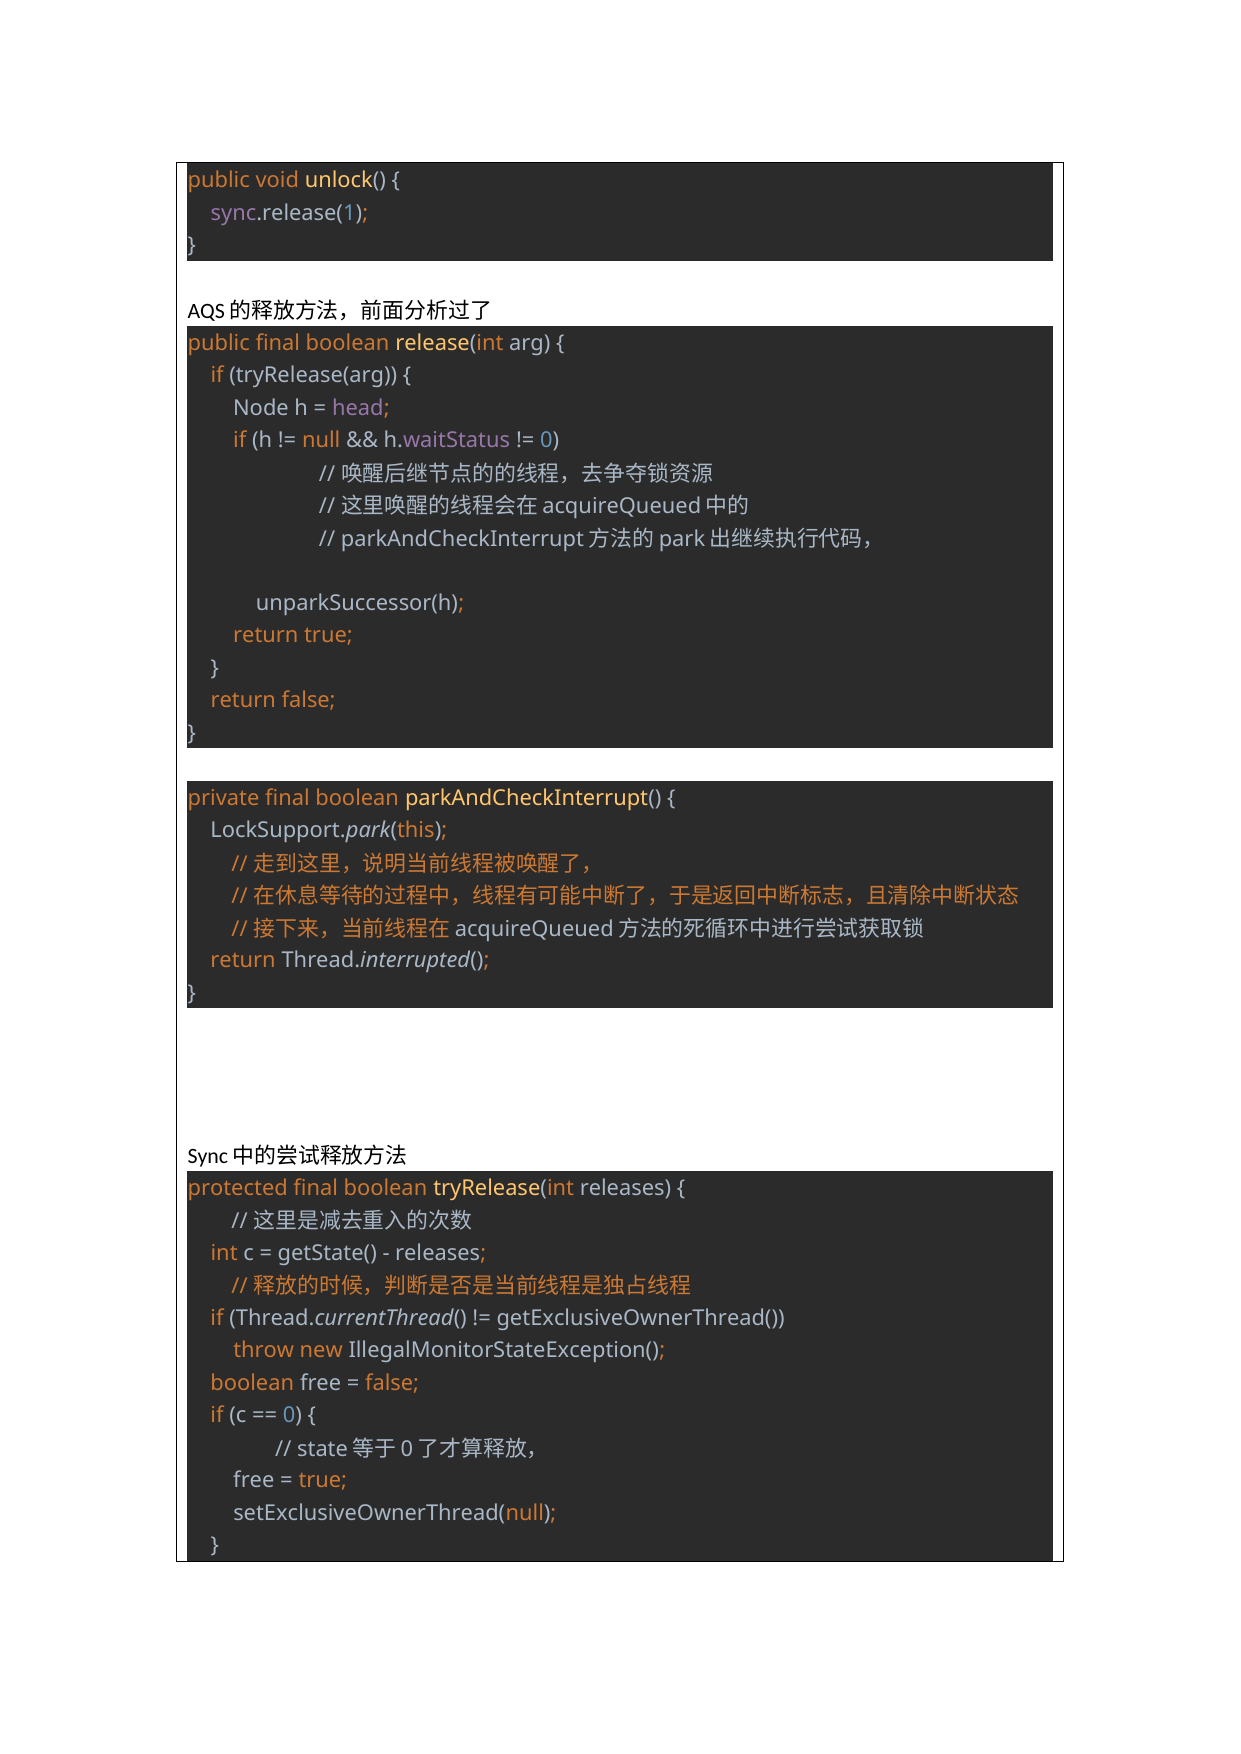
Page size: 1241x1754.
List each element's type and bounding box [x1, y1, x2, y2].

table_header [177, 163, 1063, 1561]
